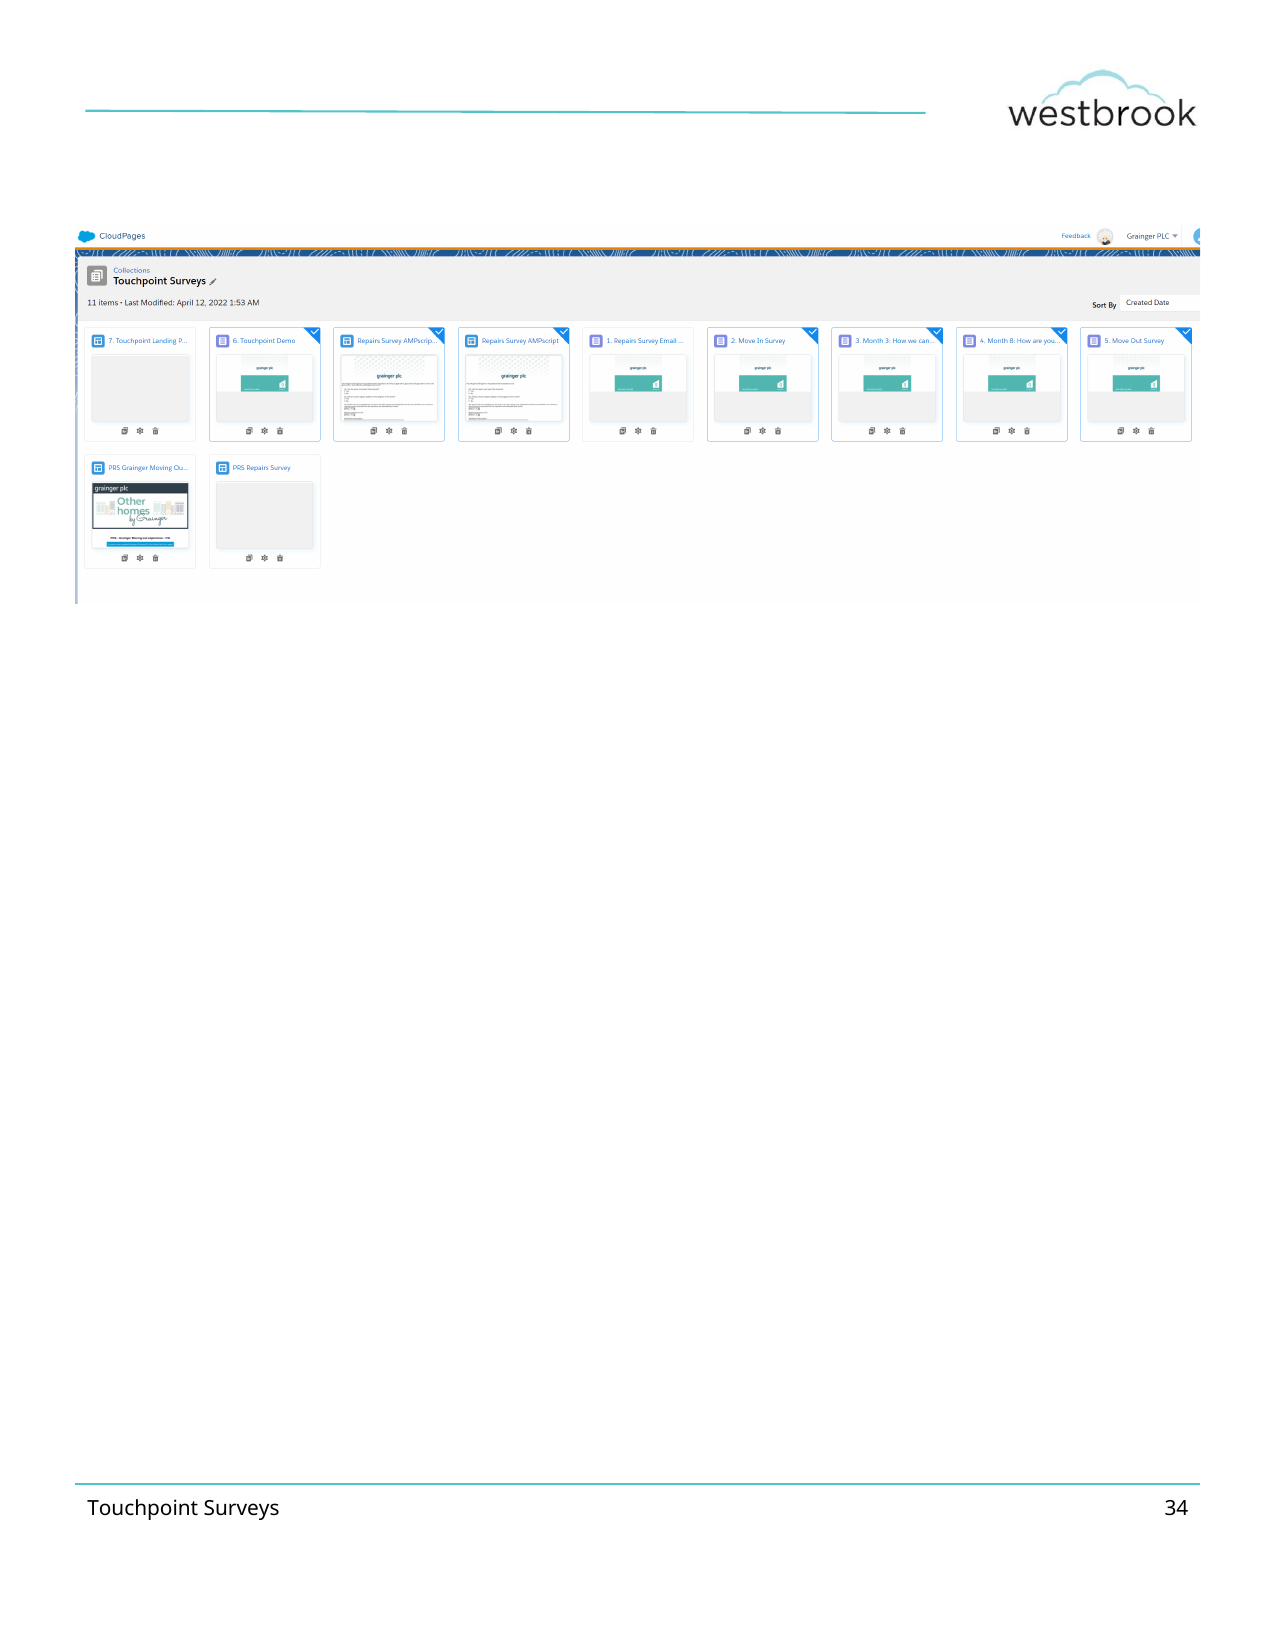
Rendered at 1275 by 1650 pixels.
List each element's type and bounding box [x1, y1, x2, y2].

picture [1001, 64, 1200, 129]
picture [75, 225, 1200, 604]
